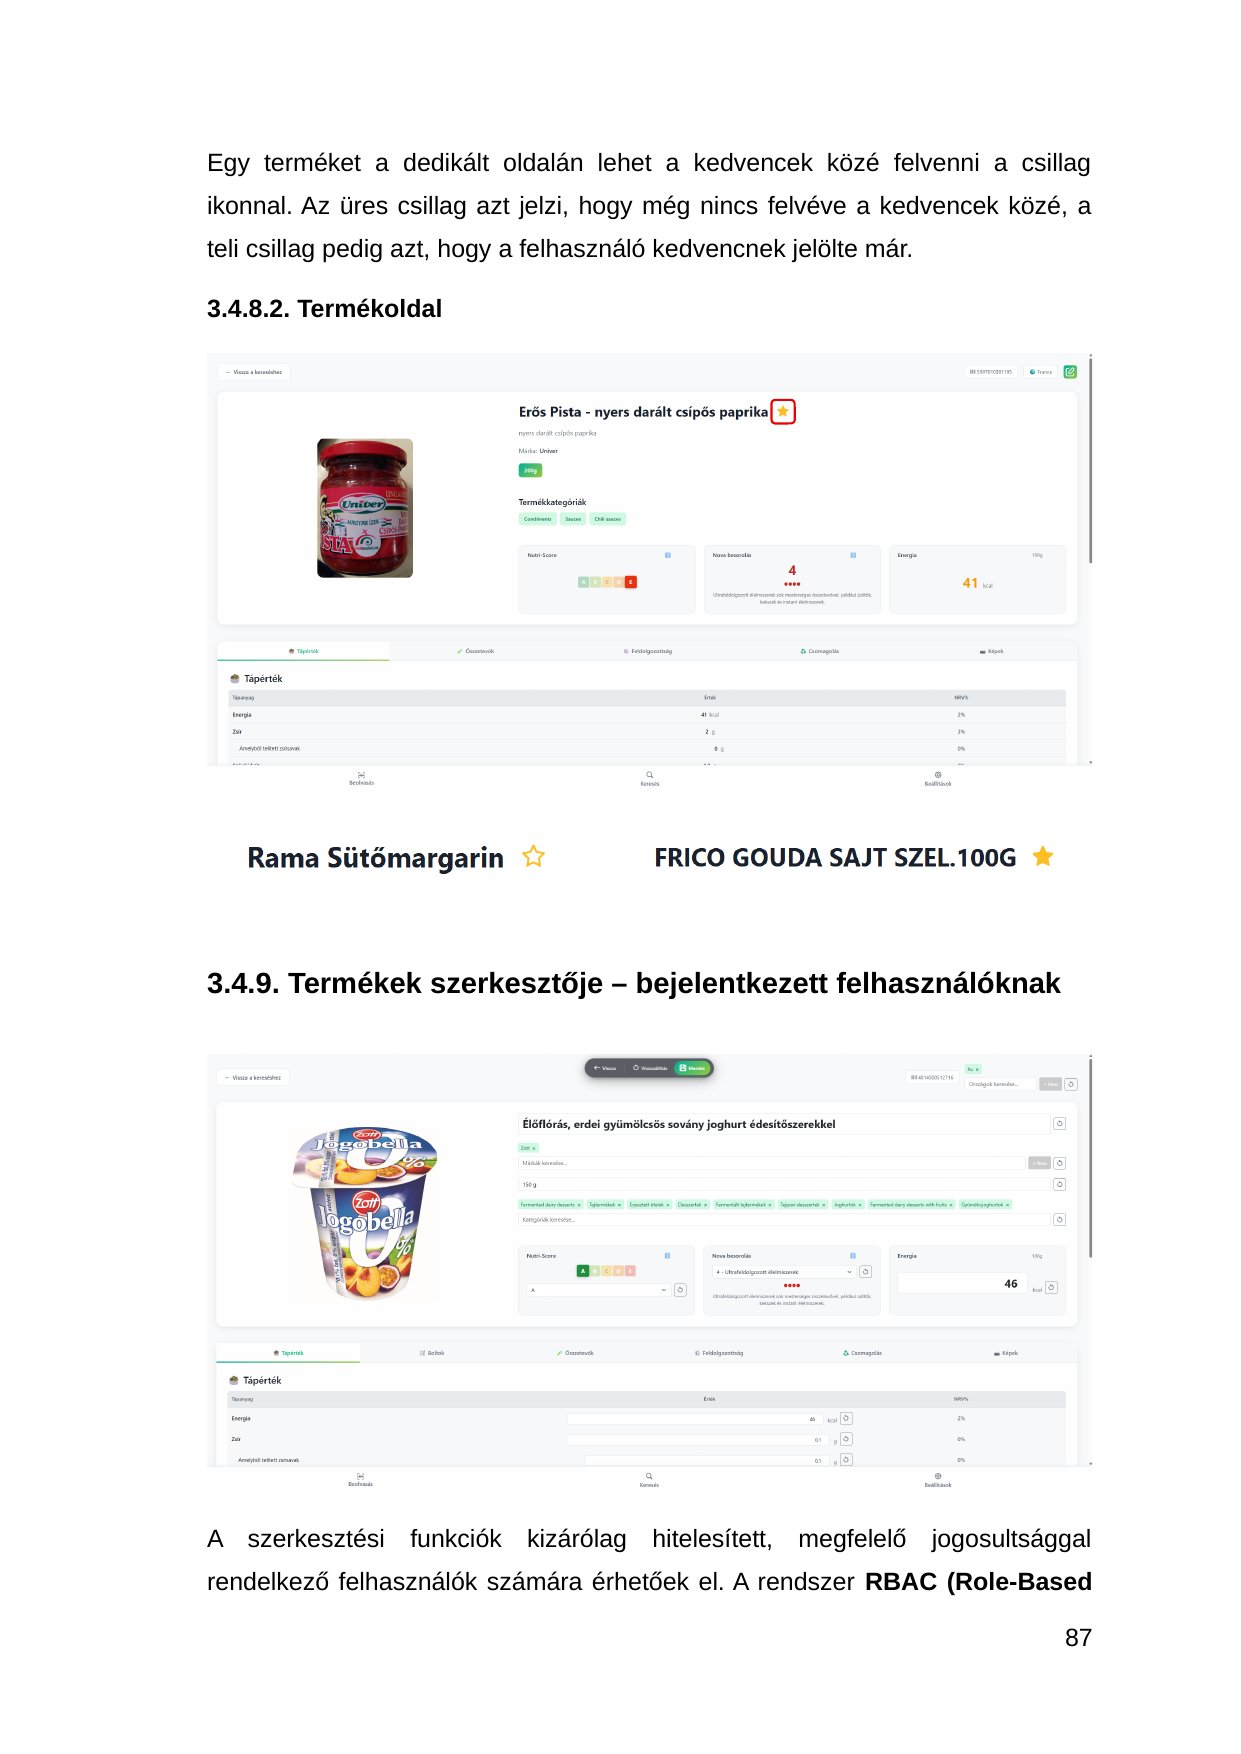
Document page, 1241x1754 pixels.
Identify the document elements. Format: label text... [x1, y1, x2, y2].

subtitle Termékoldal [207, 294, 1092, 322]
picture [206, 353, 1093, 792]
picture [206, 1054, 1093, 1494]
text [207, 1524, 1092, 1596]
text Egy terméket a dedikált oldalán lehet a kedvencek közé felvenni a csillag ikonnal. Az üres csillag azt jelzi, hogy még nincs felvéve a kedvencek közé, a teli csillag pedig azt, hogy a felhasználó kedvencnek jelölte már. [207, 148, 1092, 263]
picture [634, 830, 1075, 884]
picture [224, 824, 560, 891]
